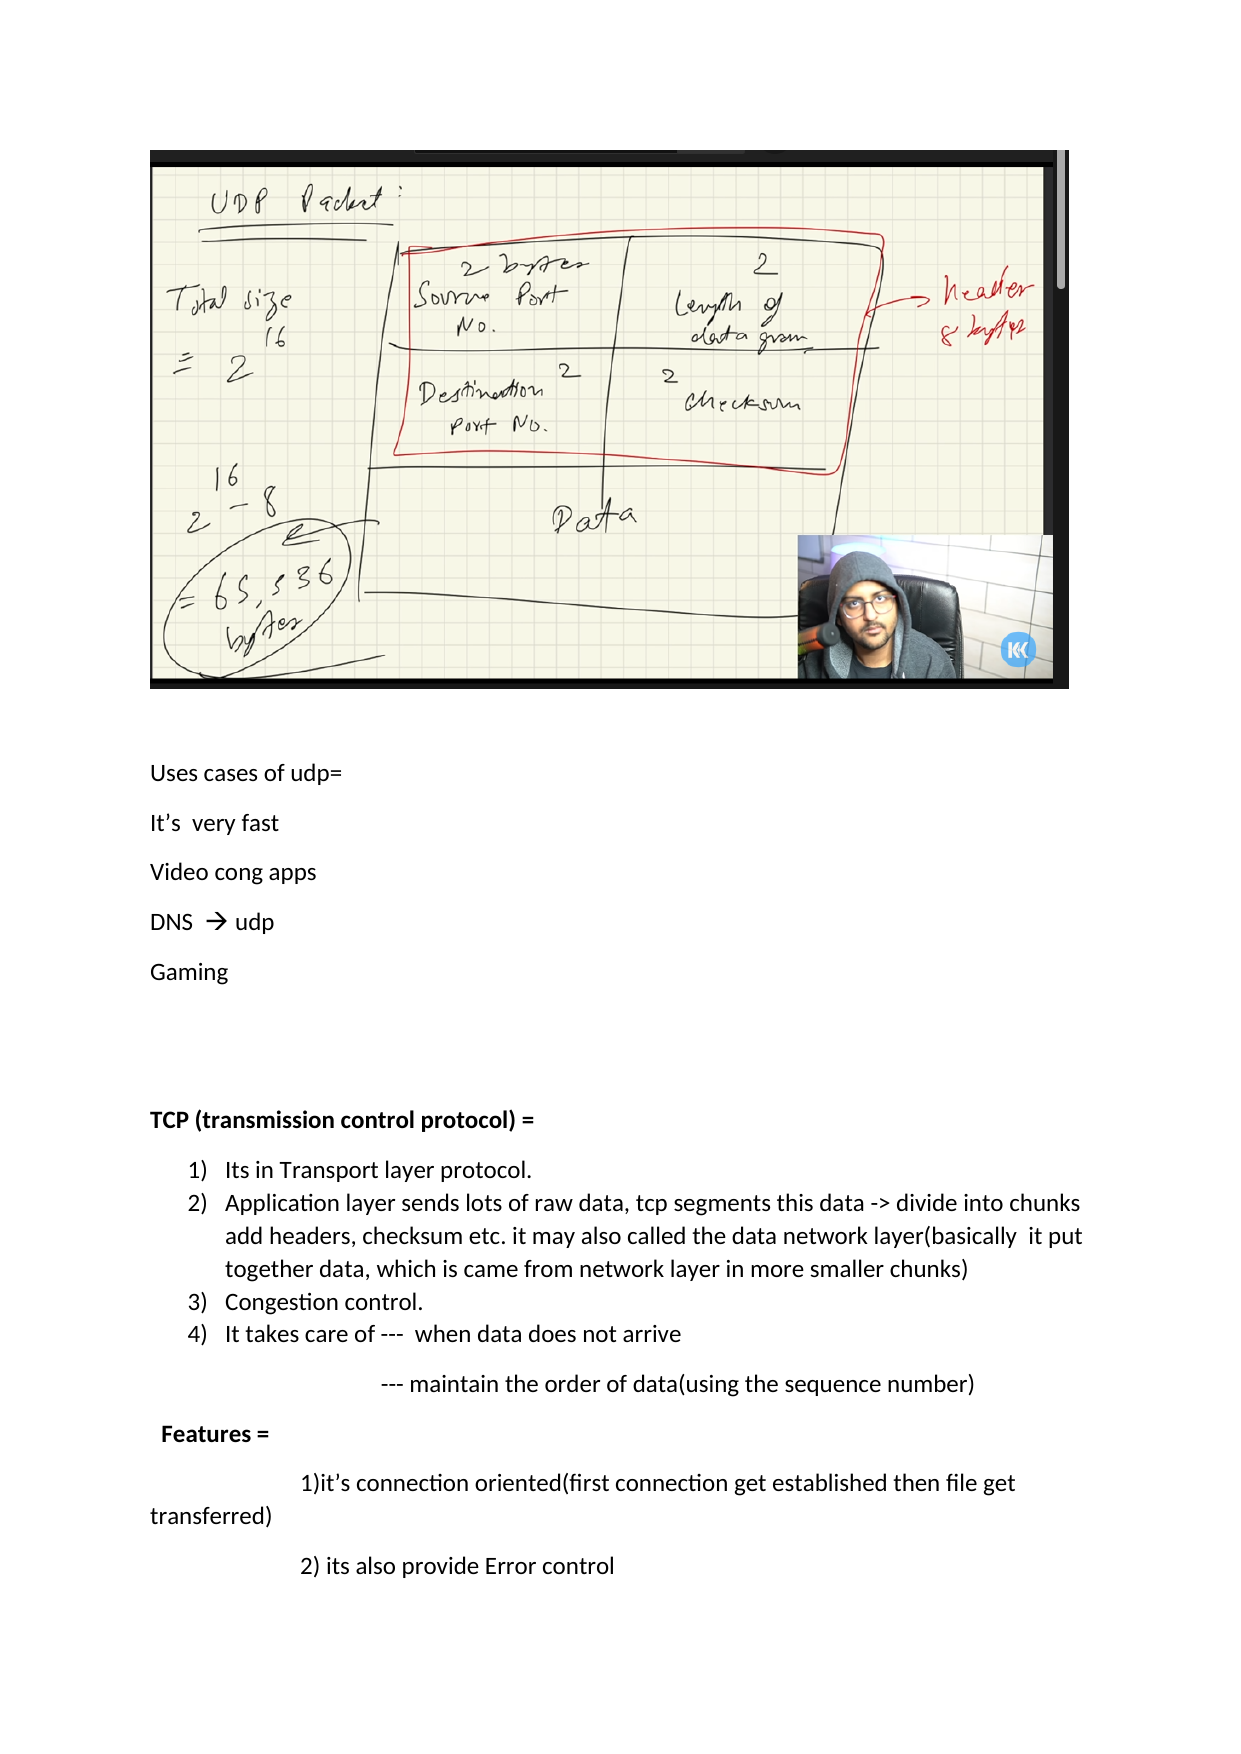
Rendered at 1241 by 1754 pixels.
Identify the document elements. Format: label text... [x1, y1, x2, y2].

text Uses cases of udp= [150, 757, 1090, 788]
text Video cong apps [150, 857, 1090, 887]
list Application layer sends lots of raw data, tcp segments this data -> divide into chunks add headers, checksum etc. it may also called the data network layer(basically it put together data, which is came from network layer in more smaller chunks) [187, 1187, 1090, 1283]
text TCP (transmission control protocol) = [150, 1104, 1090, 1135]
text DNS udp [150, 906, 1090, 937]
text Gaming [150, 956, 1090, 986]
text It’s very fast [150, 807, 1090, 837]
text 1)it’s connection oriented(first connection get established then file get transferred) [150, 1467, 1090, 1531]
text --- maintain the order of data(using the sequence number) [375, 1368, 1090, 1399]
list It takes care of --- when data does not arrive [187, 1319, 1090, 1349]
text 2) its also provide Error control [150, 1550, 1090, 1580]
text Features = [150, 1418, 1090, 1448]
list Its in Transport layer protocol. [187, 1154, 1090, 1184]
list Congestion control. [187, 1286, 1090, 1316]
